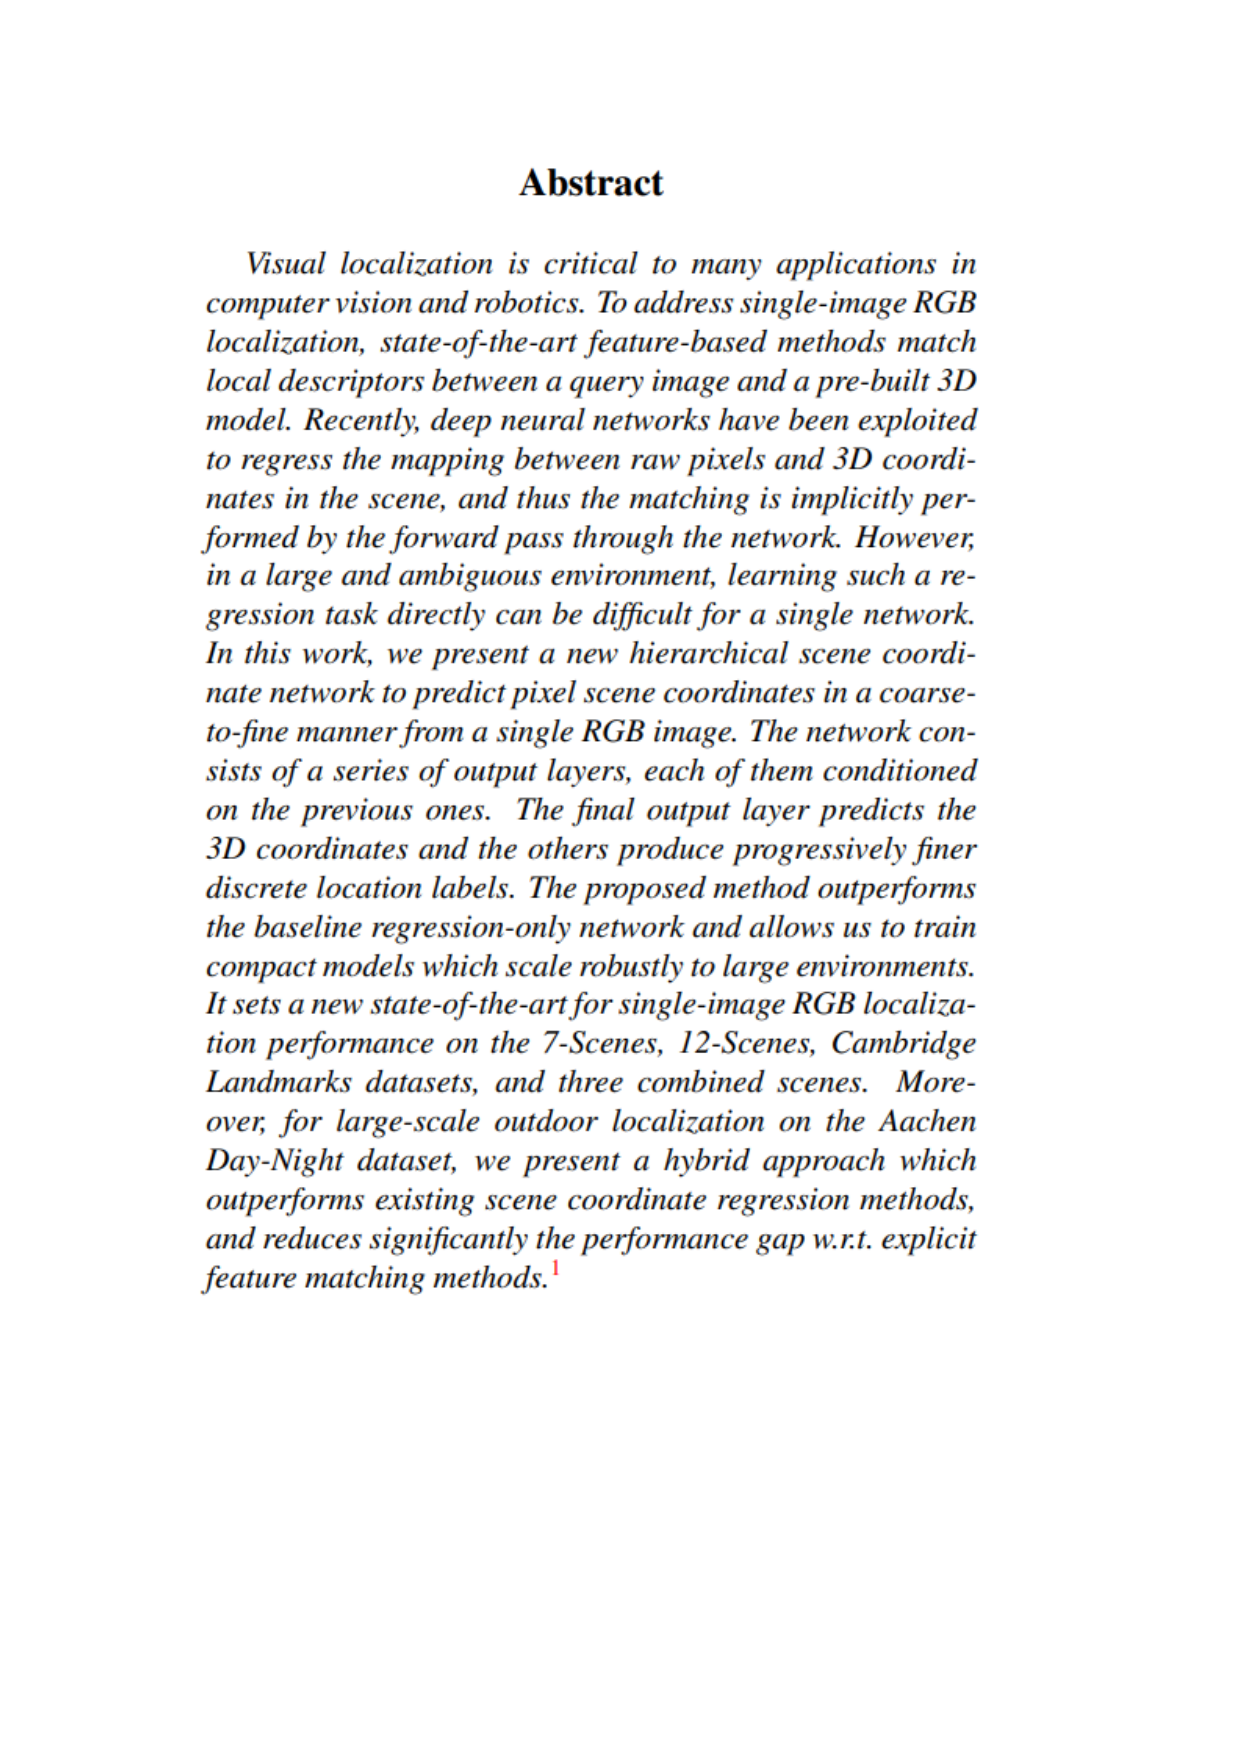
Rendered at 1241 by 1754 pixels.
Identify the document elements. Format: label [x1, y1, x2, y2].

picture [187, 162, 1002, 1305]
